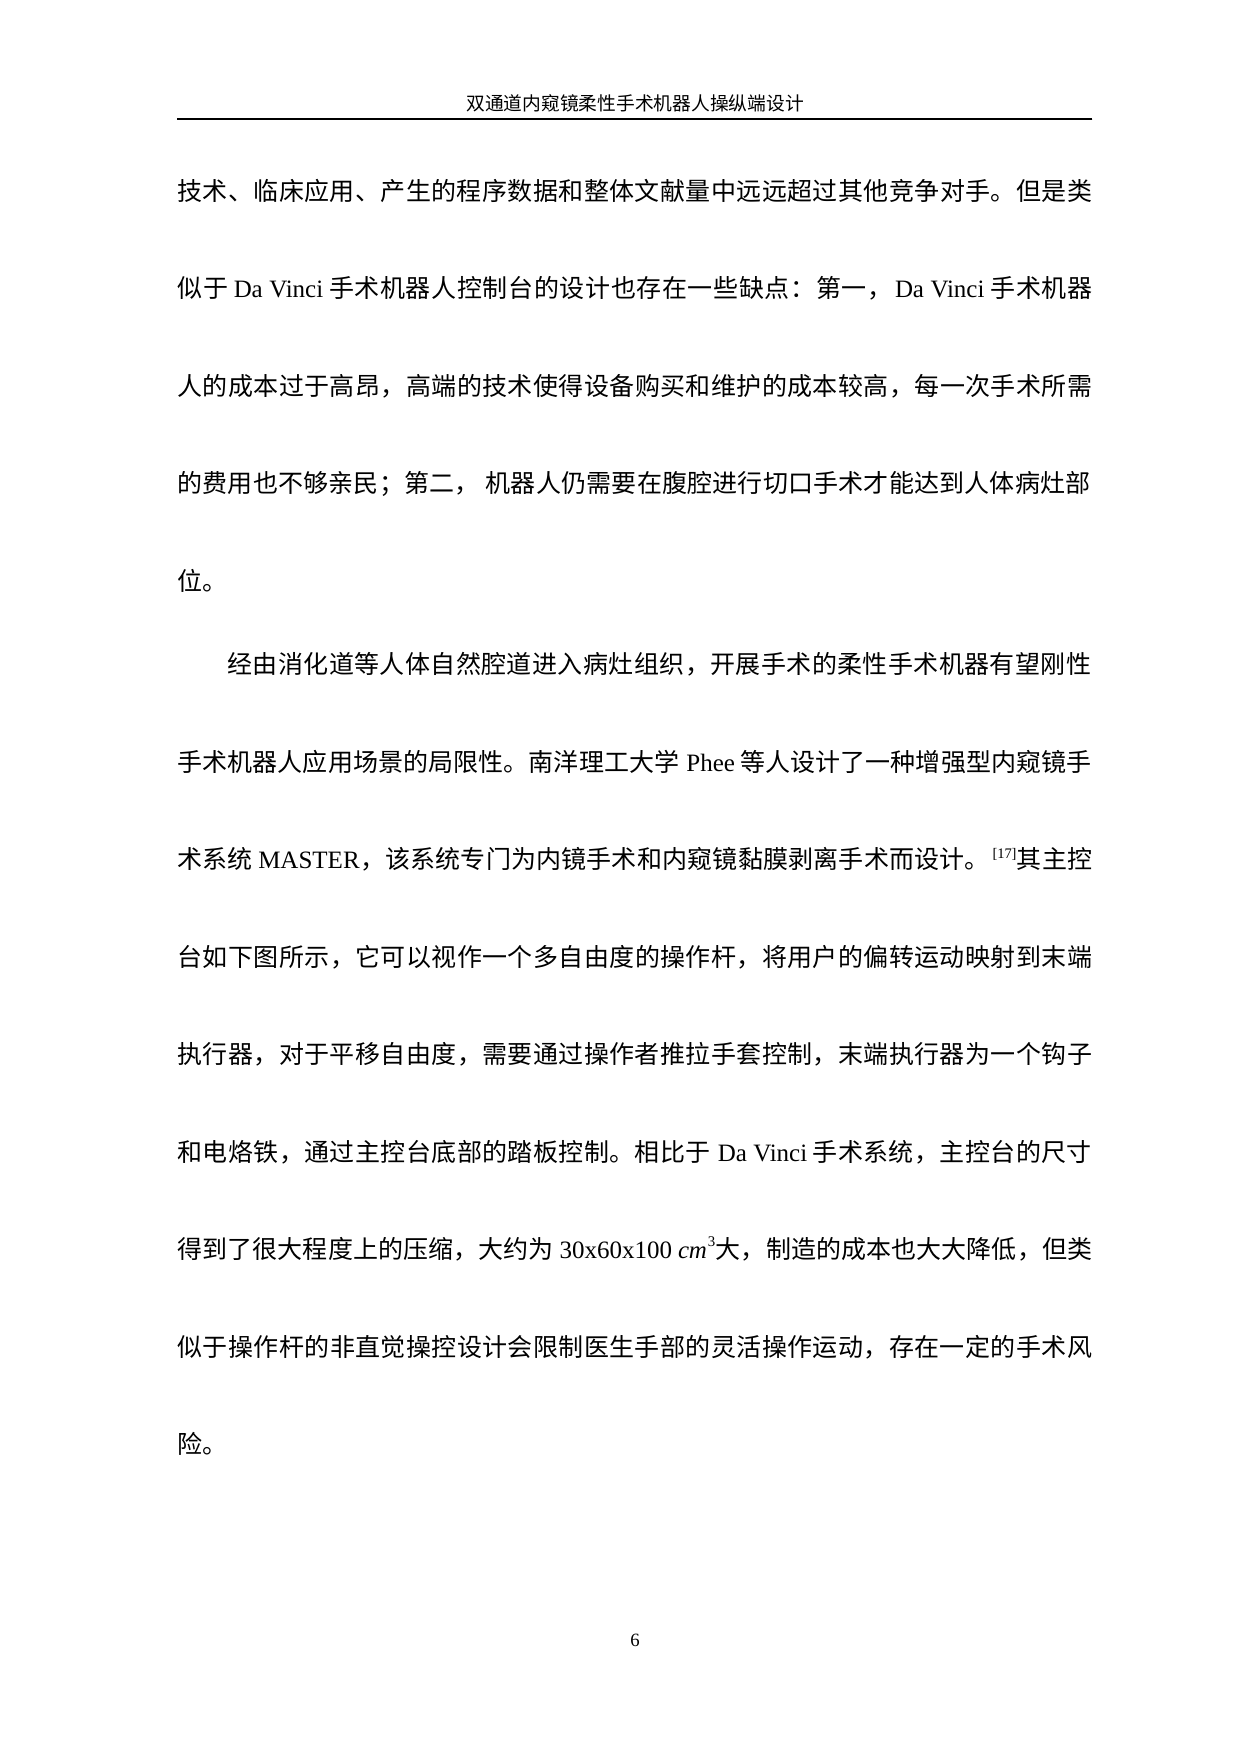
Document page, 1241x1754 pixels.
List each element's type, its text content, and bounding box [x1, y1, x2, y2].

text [177, 157, 1092, 612]
text 经由消化道等人体自然腔道进入病灶组织，开展手术的柔性手术机器有望刚性手术机器人应用场景的局限性。南洋理工大学Phee等人设计了一种增强型内窥镜手术系统MASTER，该系统专门为内镜手术和内窥镜黏膜剥离手术而设计。[17]其主控台如下图所示，它可以视作一个多自由度的操作杆，将用户的偏转运动映射到末端执行器，对于平移自由度，需要通过操作者推拉手套控制，末端执行器为一个钩子和电烙铁，通过主控台底部的踏板控制。相比于Da Vinci手术系统，主控台的尺寸得到了很大程度上的压缩，大约为30x60x100 大，制造的成本也大大降低，但类似于操作杆的非直觉操控设计会限制医生手部的灵活操作运动，存在一定的手术风险。 [177, 630, 1092, 1475]
